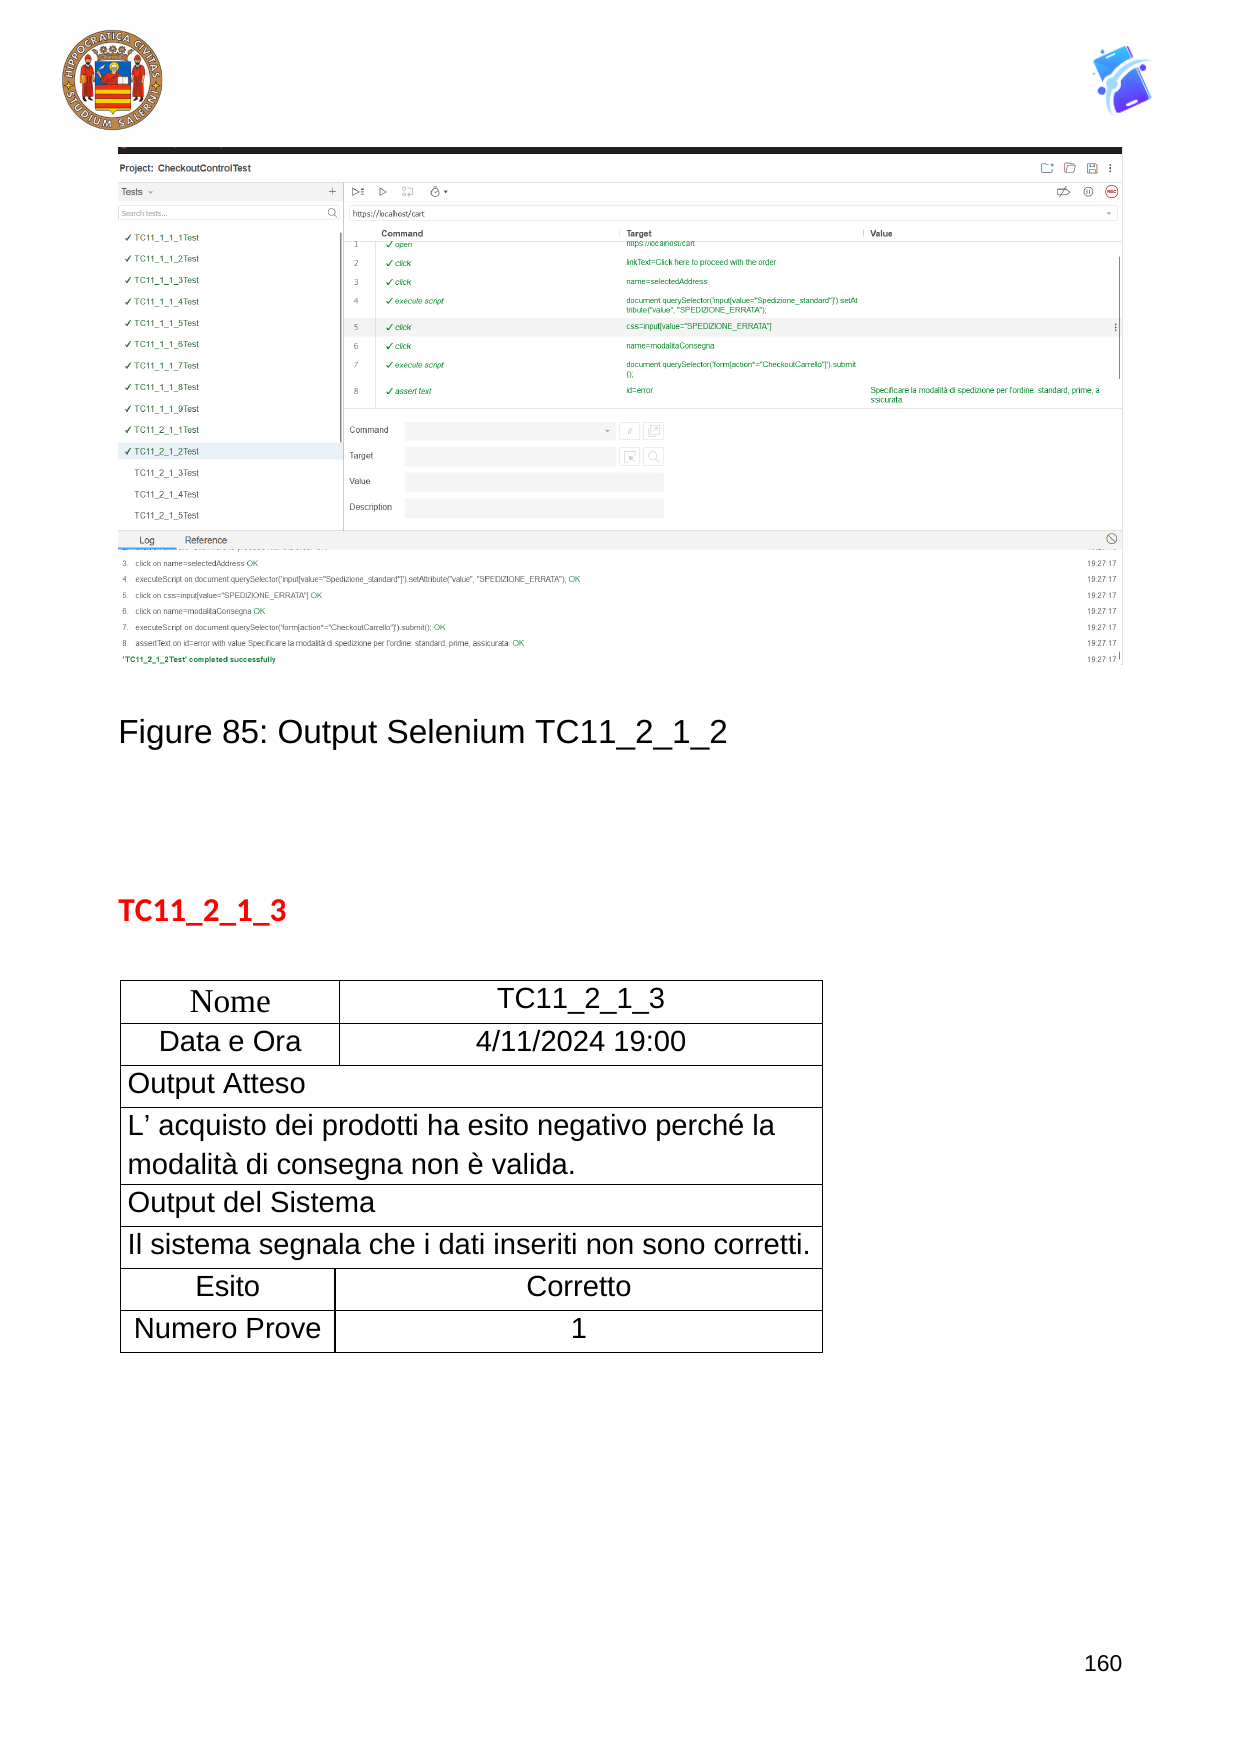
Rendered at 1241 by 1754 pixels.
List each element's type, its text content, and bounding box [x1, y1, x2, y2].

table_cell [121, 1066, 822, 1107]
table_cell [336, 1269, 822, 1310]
text TC11_2_1_3 [118, 889, 1122, 930]
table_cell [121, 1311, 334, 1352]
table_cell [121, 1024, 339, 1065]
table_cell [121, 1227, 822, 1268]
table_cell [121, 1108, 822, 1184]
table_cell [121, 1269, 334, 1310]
picture [118, 25, 1178, 665]
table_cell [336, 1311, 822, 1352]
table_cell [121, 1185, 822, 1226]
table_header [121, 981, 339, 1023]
picture [61, 29, 163, 131]
text Figure 85: Output Selenium TC11_2_1_2 [118, 712, 1122, 751]
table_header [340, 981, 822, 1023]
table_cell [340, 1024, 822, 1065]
